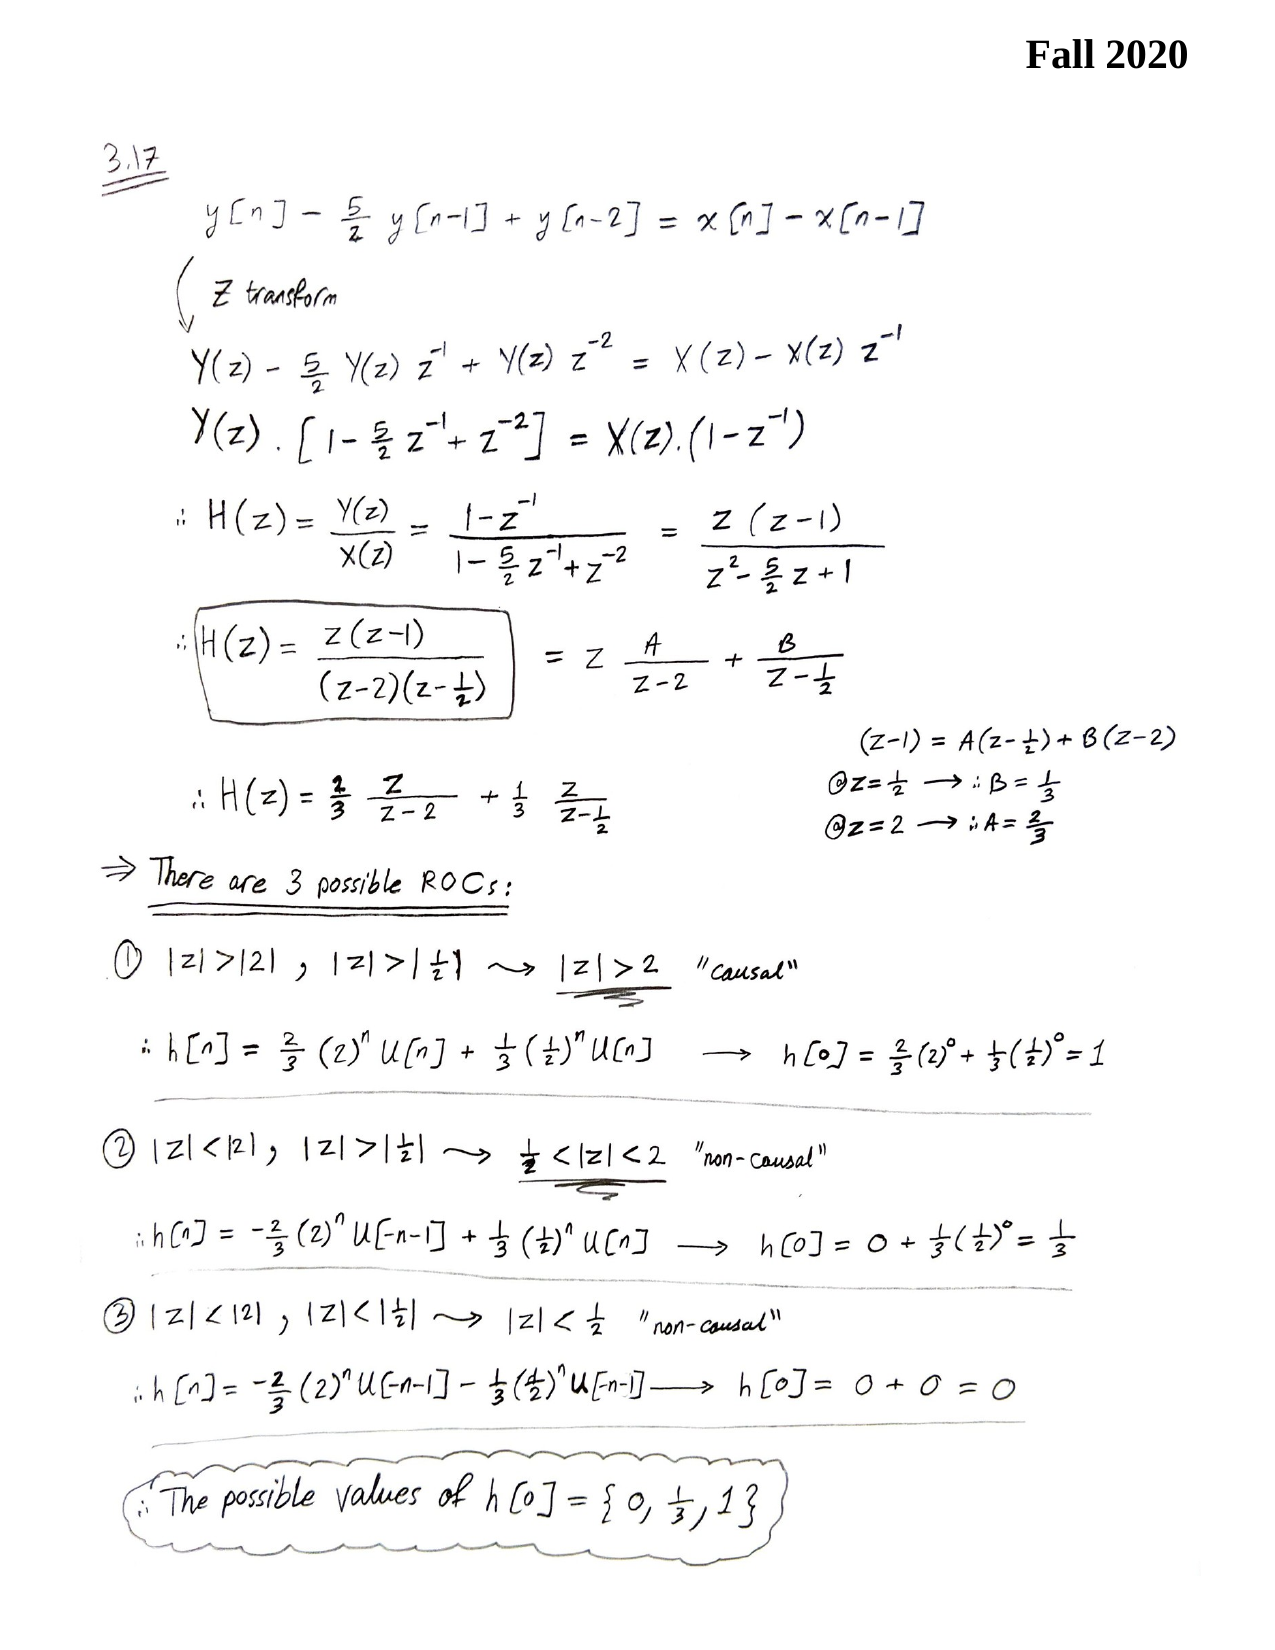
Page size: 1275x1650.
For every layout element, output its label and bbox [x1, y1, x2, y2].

picture [75, 133, 1200, 1576]
